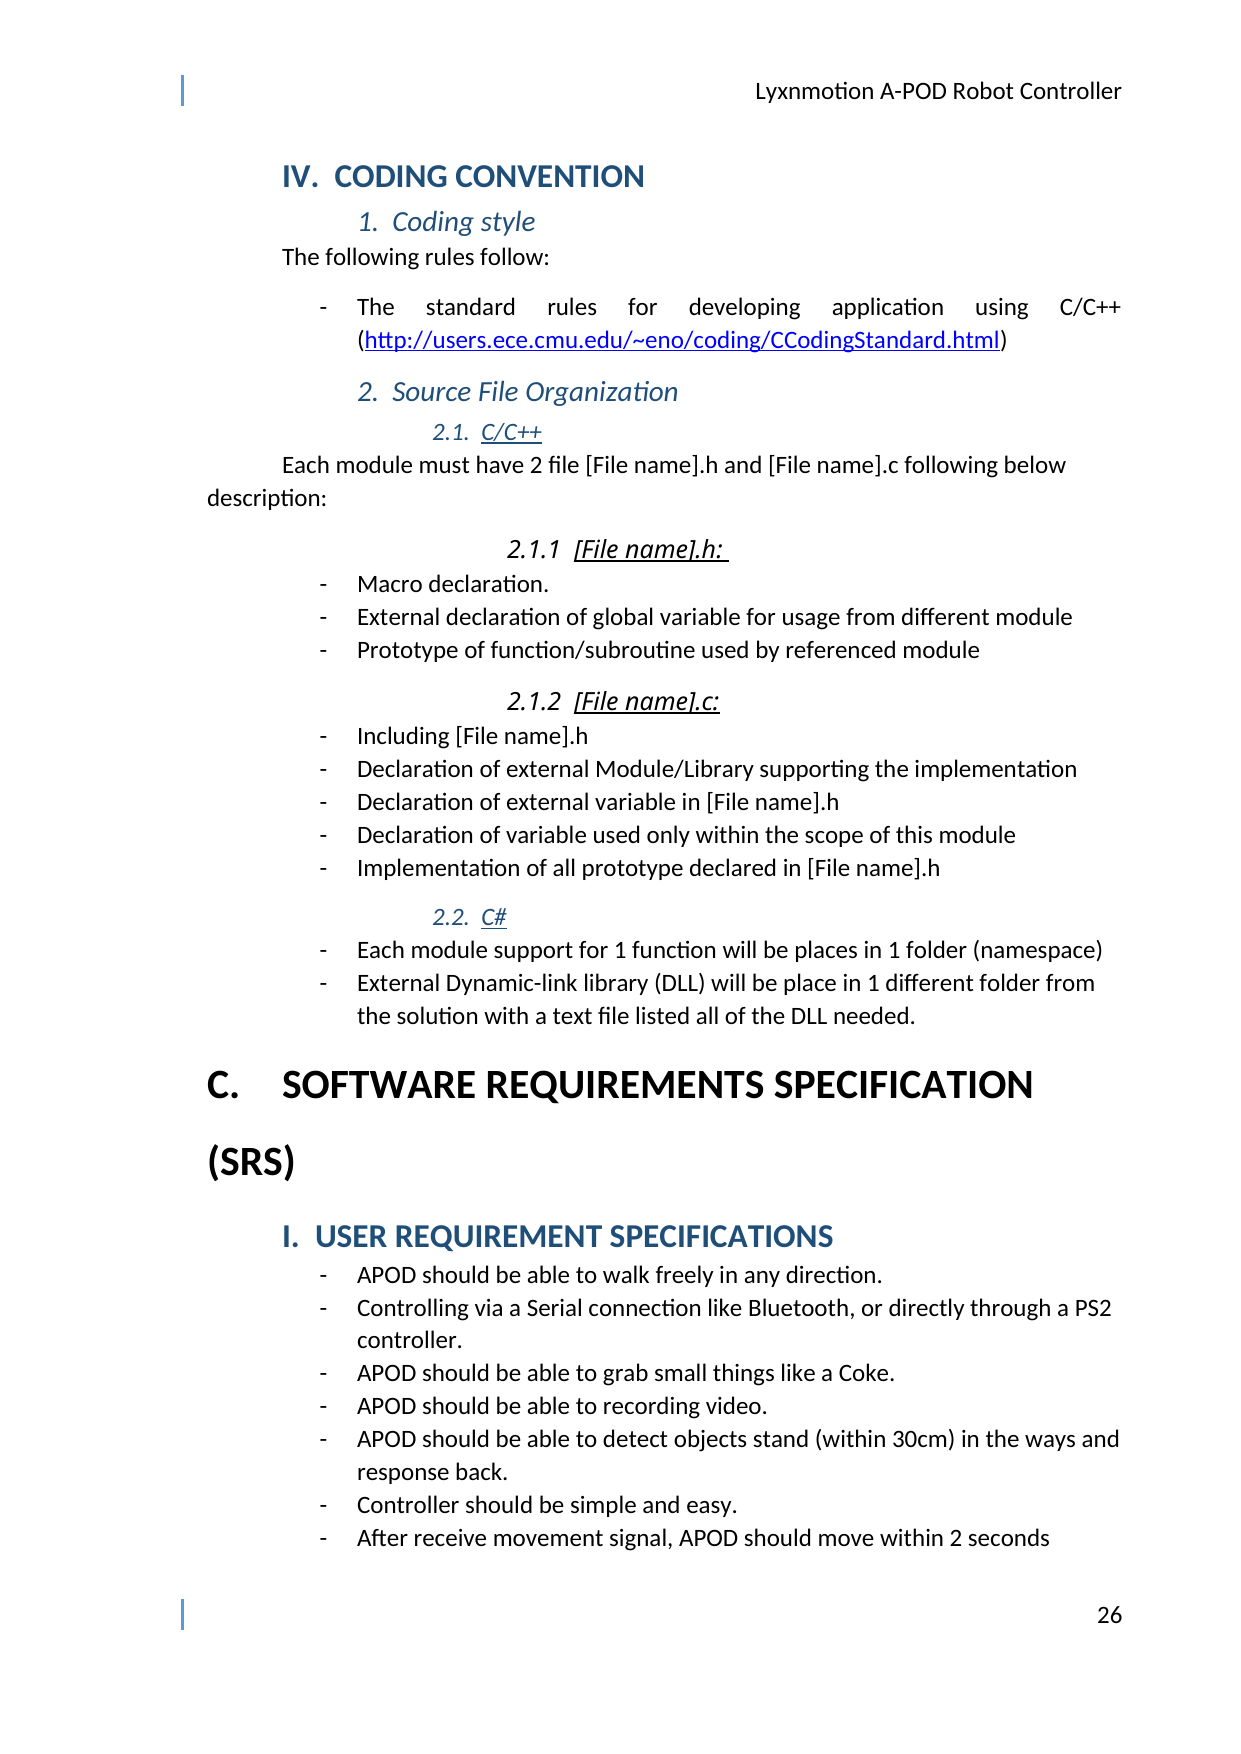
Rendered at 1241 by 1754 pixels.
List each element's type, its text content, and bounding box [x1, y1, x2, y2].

list The standard rules for developing application using C/C++ (http://users.ece.cmu.edu/~eno/coding/CCodingStandard.html) [319, 291, 1122, 354]
list Macro declaration. [319, 568, 1122, 599]
text The following rules follow: [207, 241, 1122, 272]
subtitle [File name].c: [507, 683, 1122, 718]
subtitle Coding style [357, 203, 1122, 238]
list APOD should be able to detect objects stand (within 30cm) in the ways and response back. [319, 1423, 1122, 1487]
list APOD should be able to recording video. [319, 1391, 1122, 1421]
list Declaration of external Module/Library supporting the implementation [319, 753, 1122, 784]
list External Dynamic-link library (DLL) will be place in 1 different folder from the solution with a text file listed all of the DLL needed. [319, 967, 1122, 1031]
subtitle C# [432, 902, 1122, 932]
list Controller should be simple and easy. [319, 1489, 1122, 1520]
list Including [File name].h [319, 720, 1122, 751]
text Each module must have 2 file [File name].h and [File name].c following below description: [207, 449, 1122, 512]
list Controlling via a Serial connection like Bluetooth, or directly through a PS2 controller. [319, 1292, 1122, 1355]
list After receive movement signal, APOD should move within 2 seconds [319, 1522, 1122, 1553]
list APOD should be able to walk freely in any direction. [319, 1259, 1122, 1289]
list Declaration of external variable in [File name].h [319, 786, 1122, 817]
list External declaration of global variable for usage from different module [319, 601, 1122, 632]
list APOD should be able to grab small things like a Coke. [319, 1358, 1122, 1388]
subtitle CODING CONVENTION [282, 155, 1122, 195]
subtitle Source File Organization [357, 373, 1122, 409]
subtitle C/C++ [432, 416, 1122, 446]
subtitle SOFTWARE REQUIREMENTS SPECIFICATION (SRS) [207, 1058, 1122, 1185]
list Declaration of variable used only within the scope of this module [319, 819, 1122, 849]
subtitle [File name].h: [507, 531, 1122, 565]
subtitle USER REQUIREMENT SPECIFICATIONS [282, 1215, 1122, 1256]
list Prototype of function/subroutine used by referenced module [319, 634, 1122, 664]
list Each module support for 1 function will be places in 1 folder (namespace) [319, 934, 1122, 965]
list Implementation of all prototype declared in [File name].h [319, 852, 1122, 882]
